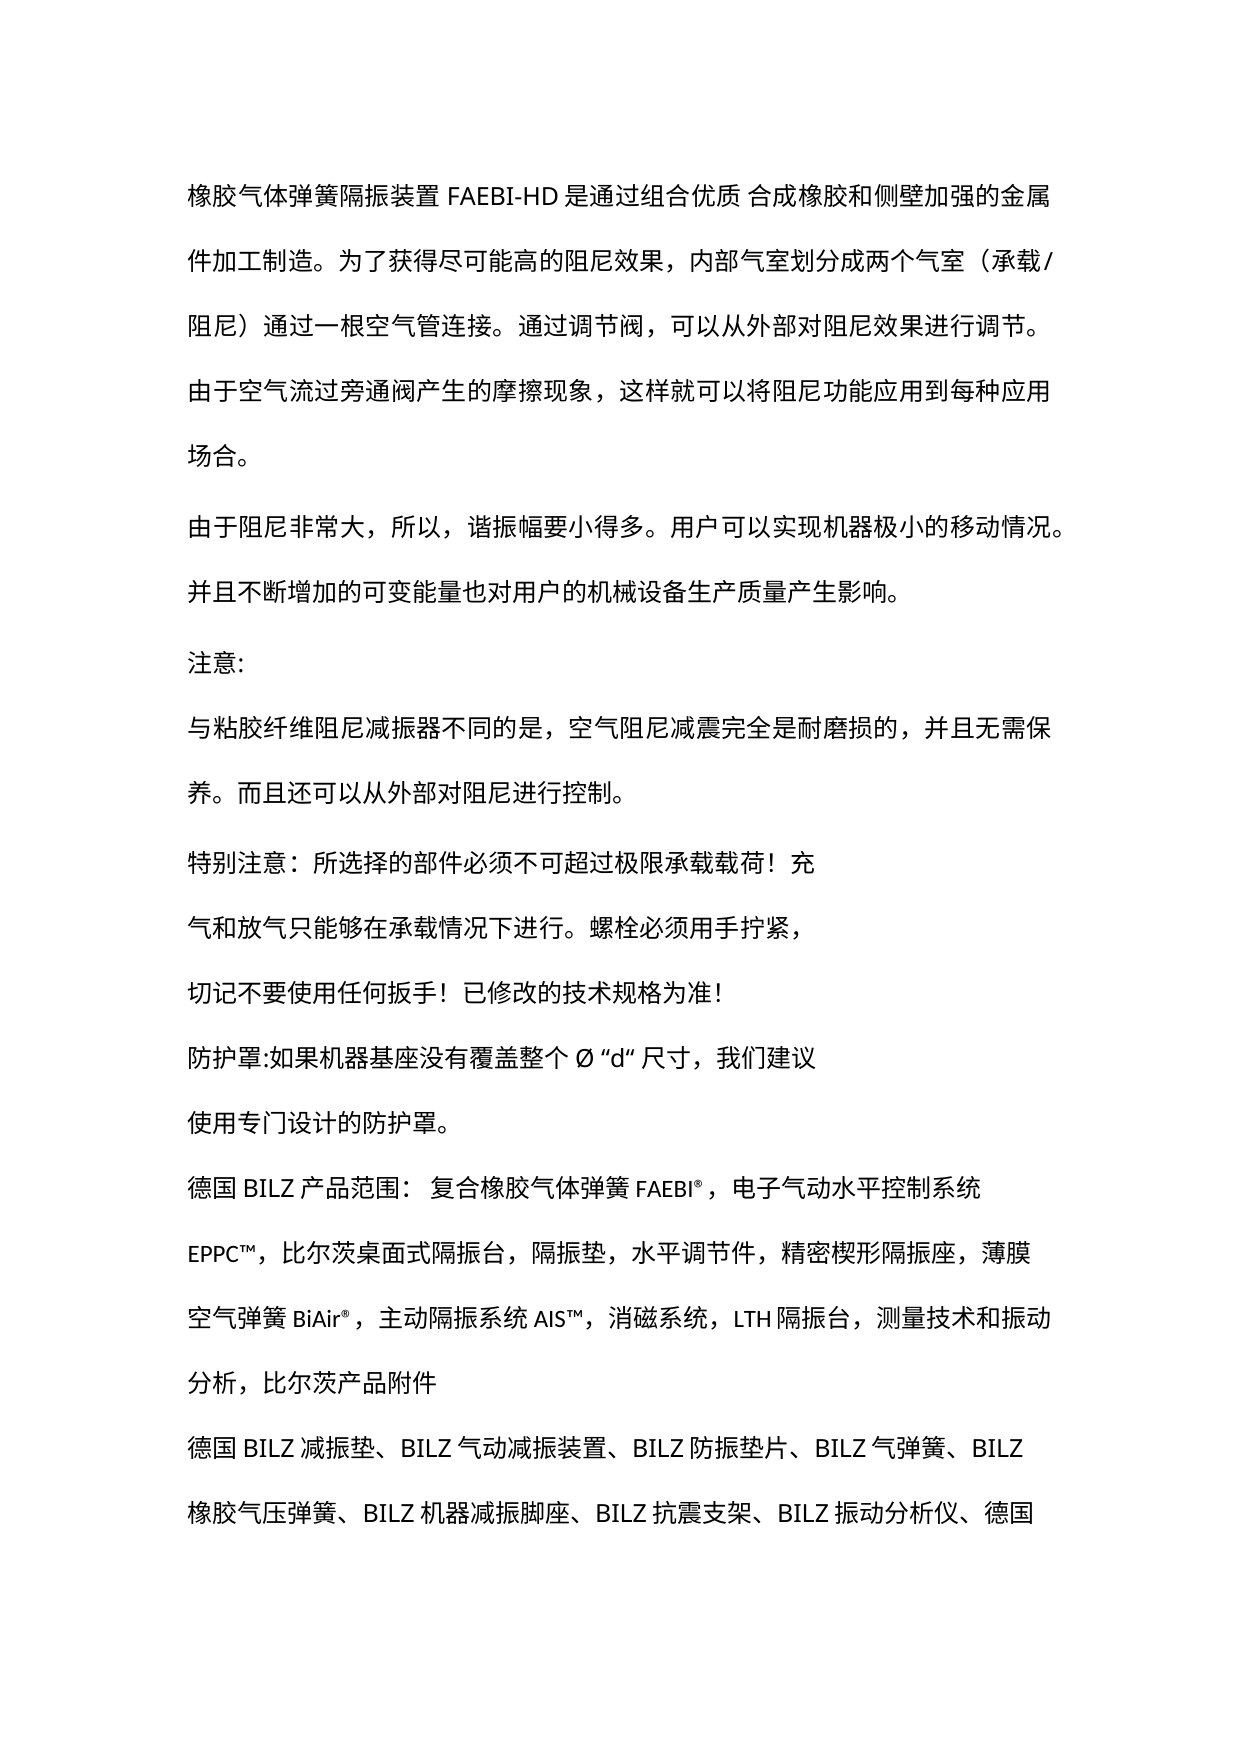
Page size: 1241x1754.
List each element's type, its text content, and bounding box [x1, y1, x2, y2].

text 与粘胶纤维阻尼减振器不同的是，空气阻尼减震完全是耐磨损的，并且无需保养。而且还可以从外部对阻尼进行控制。 [187, 694, 1053, 824]
text 注意: [187, 629, 1053, 694]
text 特别注意：所选择的部件必须不可超过极限承载载荷！充气和放气只能够在承载情况下进行。螺栓必须用手拧紧，切记不要使用任何扳手！已修改的技术规格为准！ [187, 829, 816, 1024]
text 橡胶气体弹簧隔振装置FAEBI-HD是通过组合优质 合成橡胶和侧壁加强的金属件加工制造。为了获得尽可能高的阻尼效果，内部气室划分成两个气室（承载/阻尼）通过一根空气管连接。通过调节阀，可以从外部对阻尼效果进行调节。由于空气流过旁通阀产生的摩擦现象，这样就可以将阻尼功能应用到每种应用场合。 [187, 162, 1053, 487]
text 防护罩:如果机器基座没有覆盖整个Ø “d“ 尺寸，我们建议使用专门设计的防护罩。 [187, 1024, 816, 1154]
text 德国BILZ产品范围： 复合橡胶气体弹簧FAEBI®，电子气动水平控制系统EPPC™，比尔茨桌面式隔振台，隔振垫，水平调节件，精密楔形隔振座，薄膜空气弹簧BiAir®，主动隔振系统AIS™，消磁系统，LTH隔振台，测量技术和振动分析，比尔茨产品附件 [187, 1154, 1053, 1414]
text 由于阻尼非常大，所以，谐振幅要小得多。用户可以实现机器极小的移动情况。并且不断增加的可变能量也对用户的机械设备生产质量产生影响。 [187, 493, 1053, 623]
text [187, 1414, 1053, 1544]
